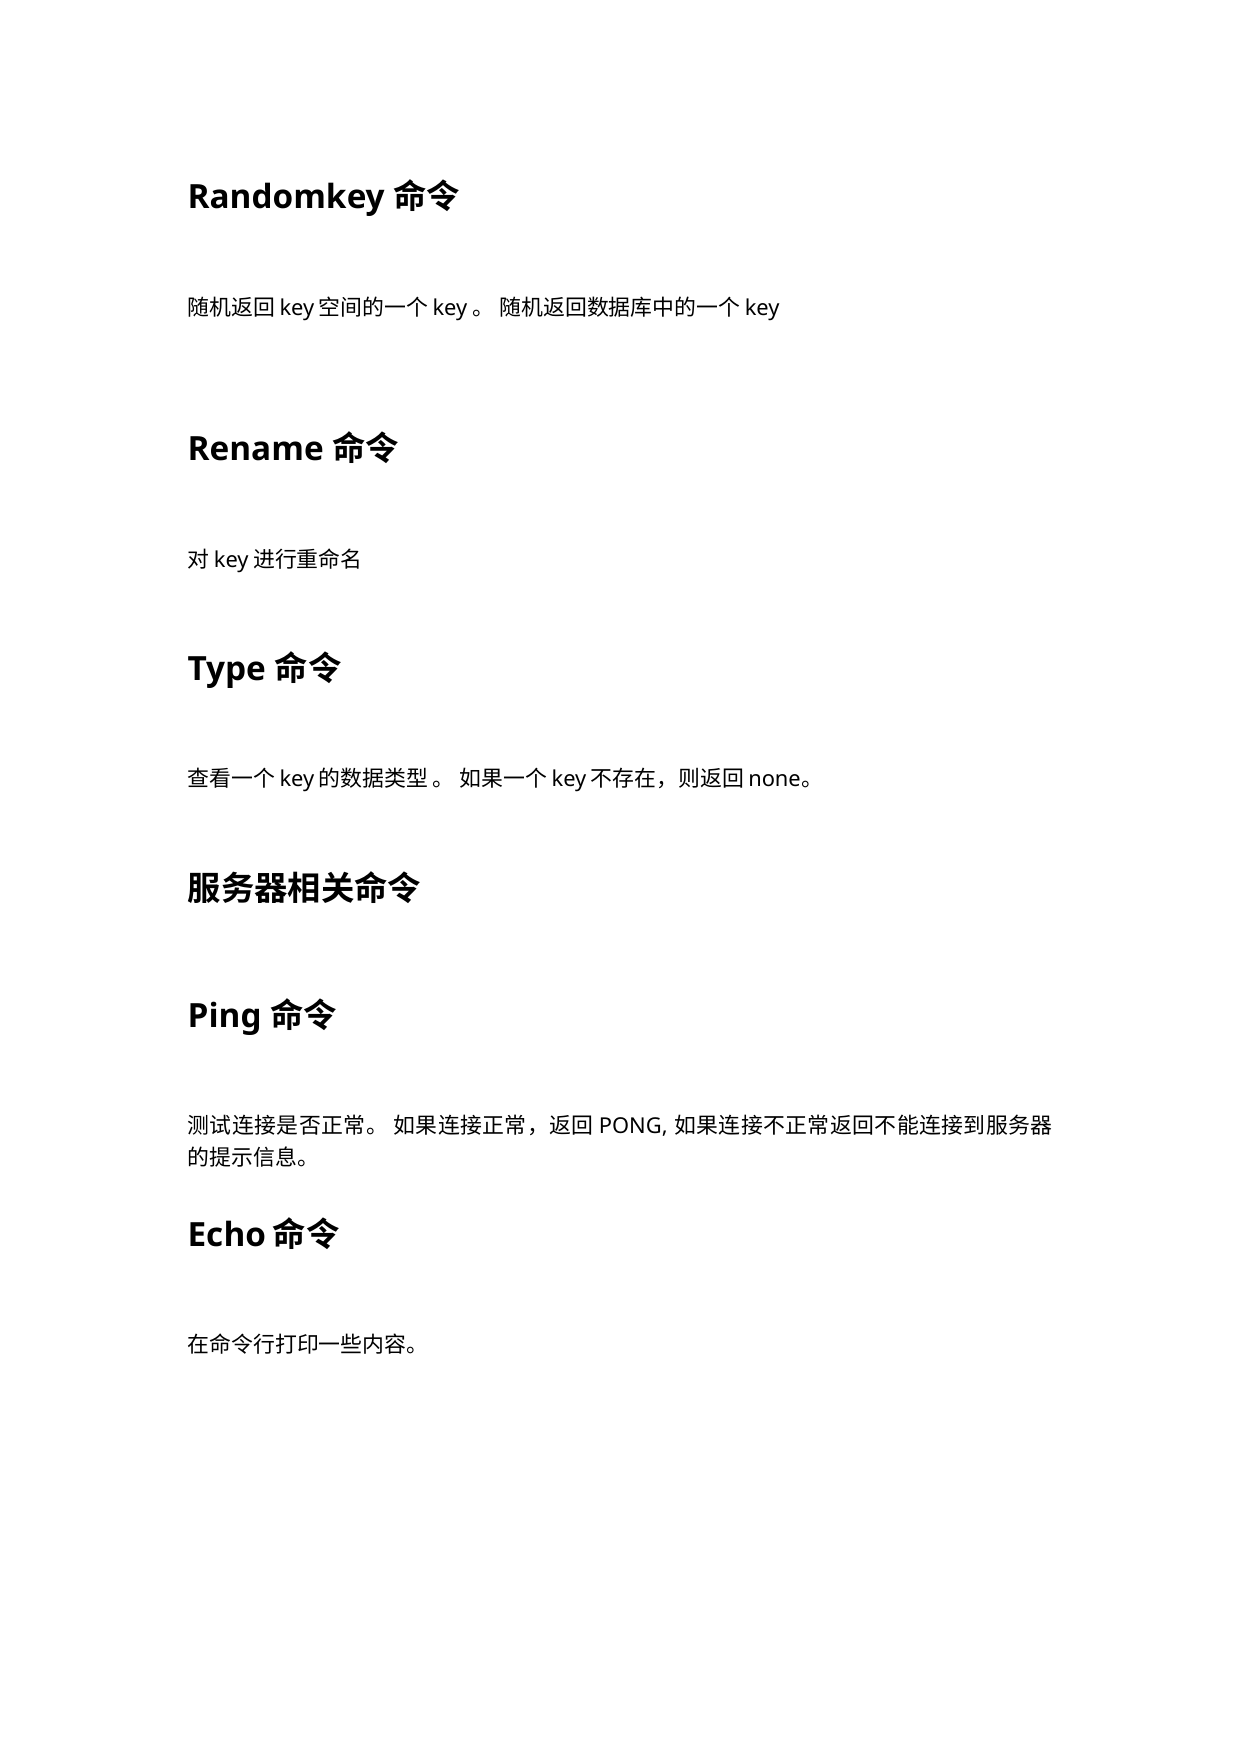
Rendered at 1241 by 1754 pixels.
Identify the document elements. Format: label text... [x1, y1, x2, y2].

subtitle Randomkey 命令 [187, 162, 1053, 227]
text 查看一个key的数据类型 。 如果一个key不存在，则返回none。 [187, 761, 1053, 793]
subtitle Echo命令 [187, 1199, 1053, 1264]
subtitle Ping 命令 [187, 980, 1053, 1045]
text 在命令行打印一些内容。 [187, 1327, 1053, 1359]
text 随机返回key空间的一个key 。 随机返回数据库中的一个key [187, 289, 1053, 322]
text 测试连接是否正常。 如果连接正常，返回PONG, 如果连接不正常返回不能连接到服务器的提示信息。 [187, 1107, 1053, 1172]
subtitle Rename 命令 [187, 414, 1053, 479]
subtitle 服务器相关命令 [187, 853, 1053, 918]
subtitle Type 命令 [187, 633, 1053, 698]
text 对key进行重命名 [187, 541, 1053, 574]
